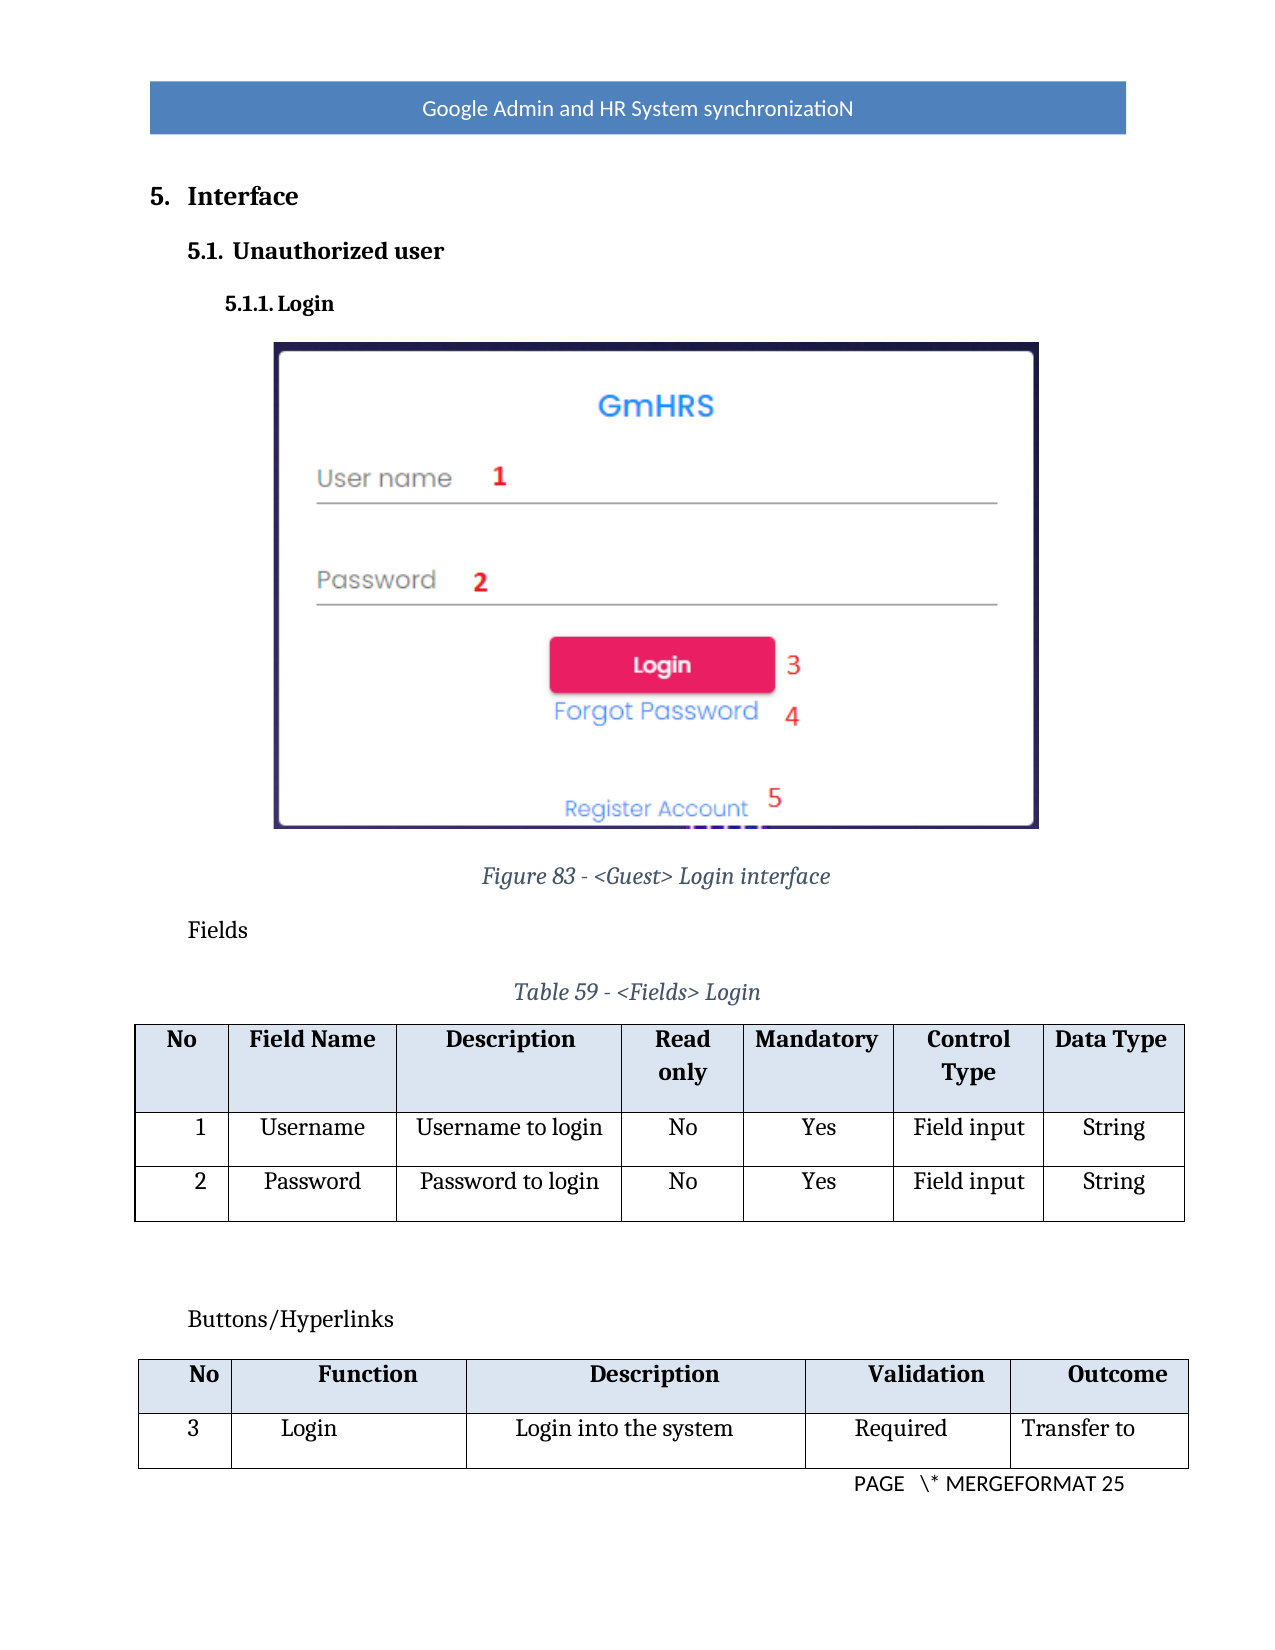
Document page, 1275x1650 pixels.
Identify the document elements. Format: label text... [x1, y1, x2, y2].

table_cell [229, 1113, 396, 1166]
subtitle Login [225, 291, 1125, 317]
subtitle Unauthorized user [187, 237, 1125, 266]
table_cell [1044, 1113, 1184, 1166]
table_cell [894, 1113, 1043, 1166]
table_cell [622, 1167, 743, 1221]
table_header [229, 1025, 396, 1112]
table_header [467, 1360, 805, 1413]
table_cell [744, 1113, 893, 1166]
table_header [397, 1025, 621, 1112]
text Fields [187, 916, 1125, 945]
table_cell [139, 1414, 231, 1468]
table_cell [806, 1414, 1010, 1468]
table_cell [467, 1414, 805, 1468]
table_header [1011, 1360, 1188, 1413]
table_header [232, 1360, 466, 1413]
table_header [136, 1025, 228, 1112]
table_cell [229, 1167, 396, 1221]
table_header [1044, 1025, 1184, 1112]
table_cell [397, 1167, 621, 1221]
subtitle Interface [150, 181, 1125, 212]
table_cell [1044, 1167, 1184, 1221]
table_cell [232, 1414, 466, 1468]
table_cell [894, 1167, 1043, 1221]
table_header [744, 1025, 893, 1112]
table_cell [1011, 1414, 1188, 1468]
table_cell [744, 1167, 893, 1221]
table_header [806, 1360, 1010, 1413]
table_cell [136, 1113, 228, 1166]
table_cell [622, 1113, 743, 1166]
picture [273, 342, 1039, 829]
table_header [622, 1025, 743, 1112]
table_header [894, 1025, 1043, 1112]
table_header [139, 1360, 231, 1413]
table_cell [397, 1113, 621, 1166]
text Buttons/Hyperlinks [187, 1305, 1125, 1334]
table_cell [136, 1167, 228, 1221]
